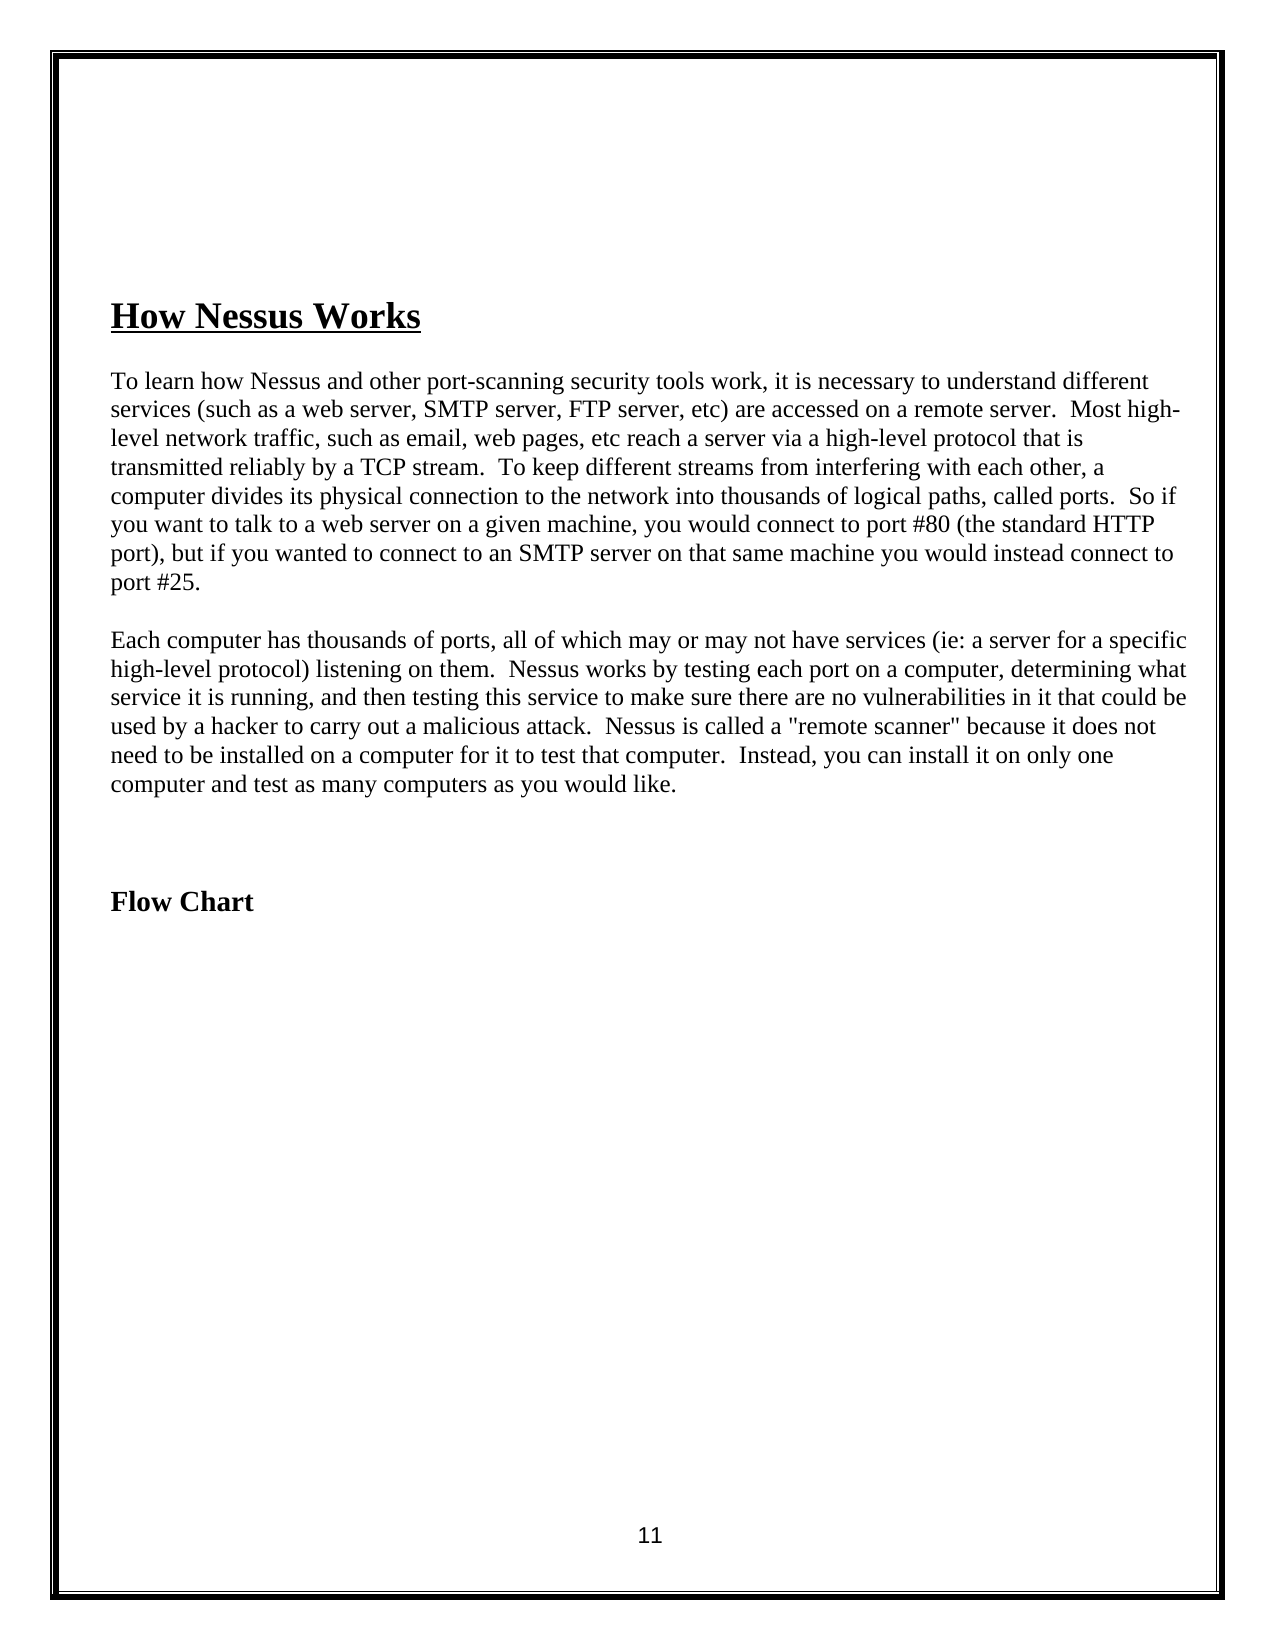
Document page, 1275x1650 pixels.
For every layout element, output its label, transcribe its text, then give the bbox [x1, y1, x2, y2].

text To learn how Nessus and other port-scanning security tools work, it is necessary to understand different services (such as a web server, SMTP server, FTP server, etc) are accessed on a remote server. Most high-level network traffic, such as email, web pages, etc reach a server via a high-level protocol that is transmitted reliably by a TCP stream. To keep different streams from interfering with each other, a computer divides its physical connection to the network into thousands of logical paths, called ports. So if you want to talk to a web server on a given machine, you would connect to port #80 (the standard HTTP port), but if you wanted to connect to an SMTP server on that same machine you would instead connect to port #25. [110, 366, 1190, 596]
text Each computer has thousands of ports, all of which may or may not have services (ie: a server for a specific high-level protocol) listening on them. Nessus works by testing each port on a computer, determining what service it is running, and then testing this service to make sure there are no vulnerabilities in it that could be used by a hacker to carry out a malicious attack. Nessus is called a "remote scanner" because it does not need to be installed on a computer for it to test that computer. Instead, you can install it on only one computer and test as many computers as you would like. [110, 625, 1190, 797]
text Flow Chart [110, 884, 1190, 918]
text How Nessus Works [110, 293, 1190, 337]
